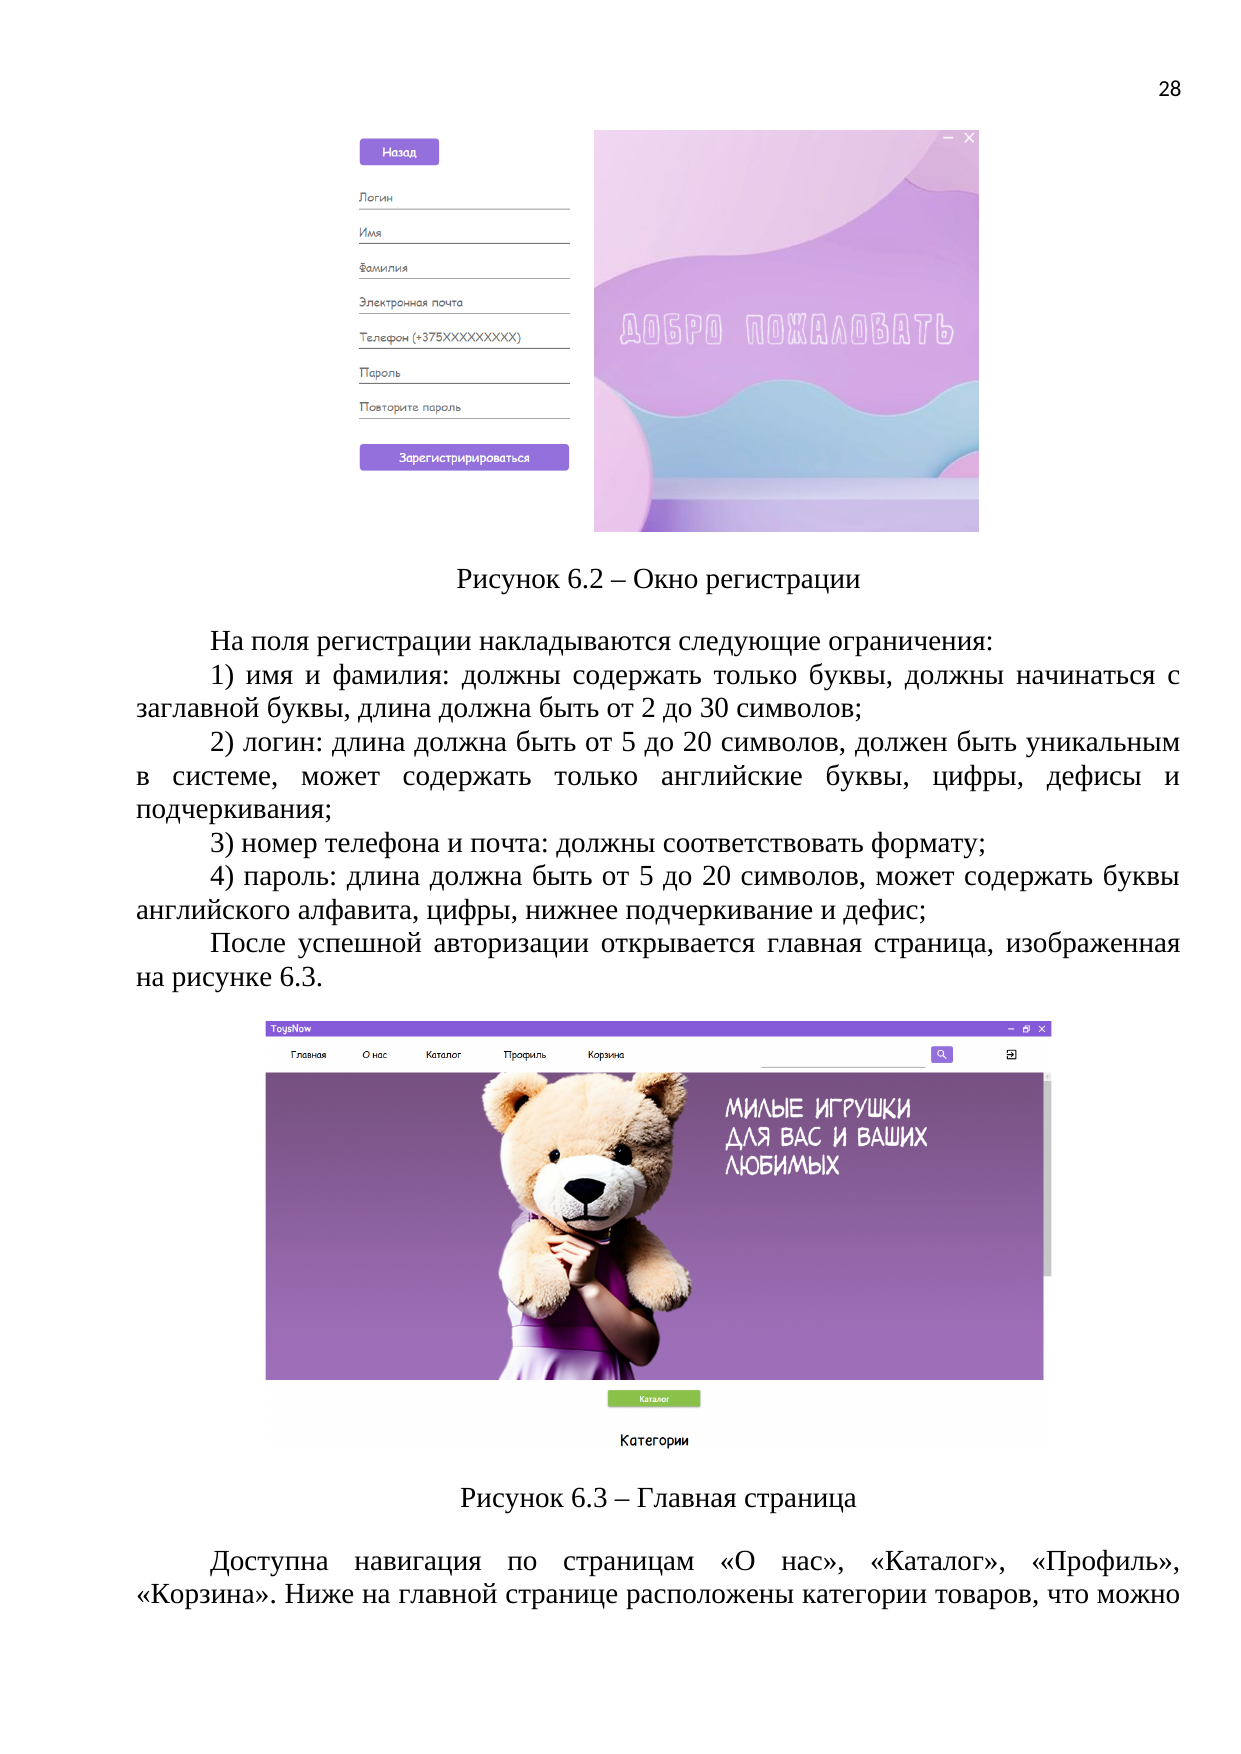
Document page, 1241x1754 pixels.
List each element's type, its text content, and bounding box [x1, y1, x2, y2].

text После успешной авторизации открывается главная страница, изображенная на рисунке 6.3. [136, 925, 1181, 992]
text На поля регистрации накладываются следующие ограничения: [136, 623, 1181, 657]
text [136, 1543, 1181, 1610]
text Рисунок 6.3 – Главная страница [136, 1480, 1181, 1513]
text Рисунок 6.2 – Окно регистрации [136, 561, 1181, 594]
text 1) имя и фамилия: должны содержать только буквы, должны начинаться с заглавной буквы, длина должна быть от 2 до 30 символов; [136, 657, 1181, 724]
picture [265, 1021, 1052, 1451]
text 4) пароль: длина должна быть от 5 до 20 символов, может содержать буквы английского алфавита, цифры, нижнее подчеркивание и дефис; [136, 858, 1181, 925]
text 2) логин: длина должна быть от 5 до 20 символов, должен быть уникальным в системе, может содержать только английские буквы, цифры, дефисы и подчеркивания; [136, 724, 1181, 825]
text 3) номер телефона и почта: должны соответствовать формату; [136, 825, 1181, 858]
picture [338, 130, 979, 532]
